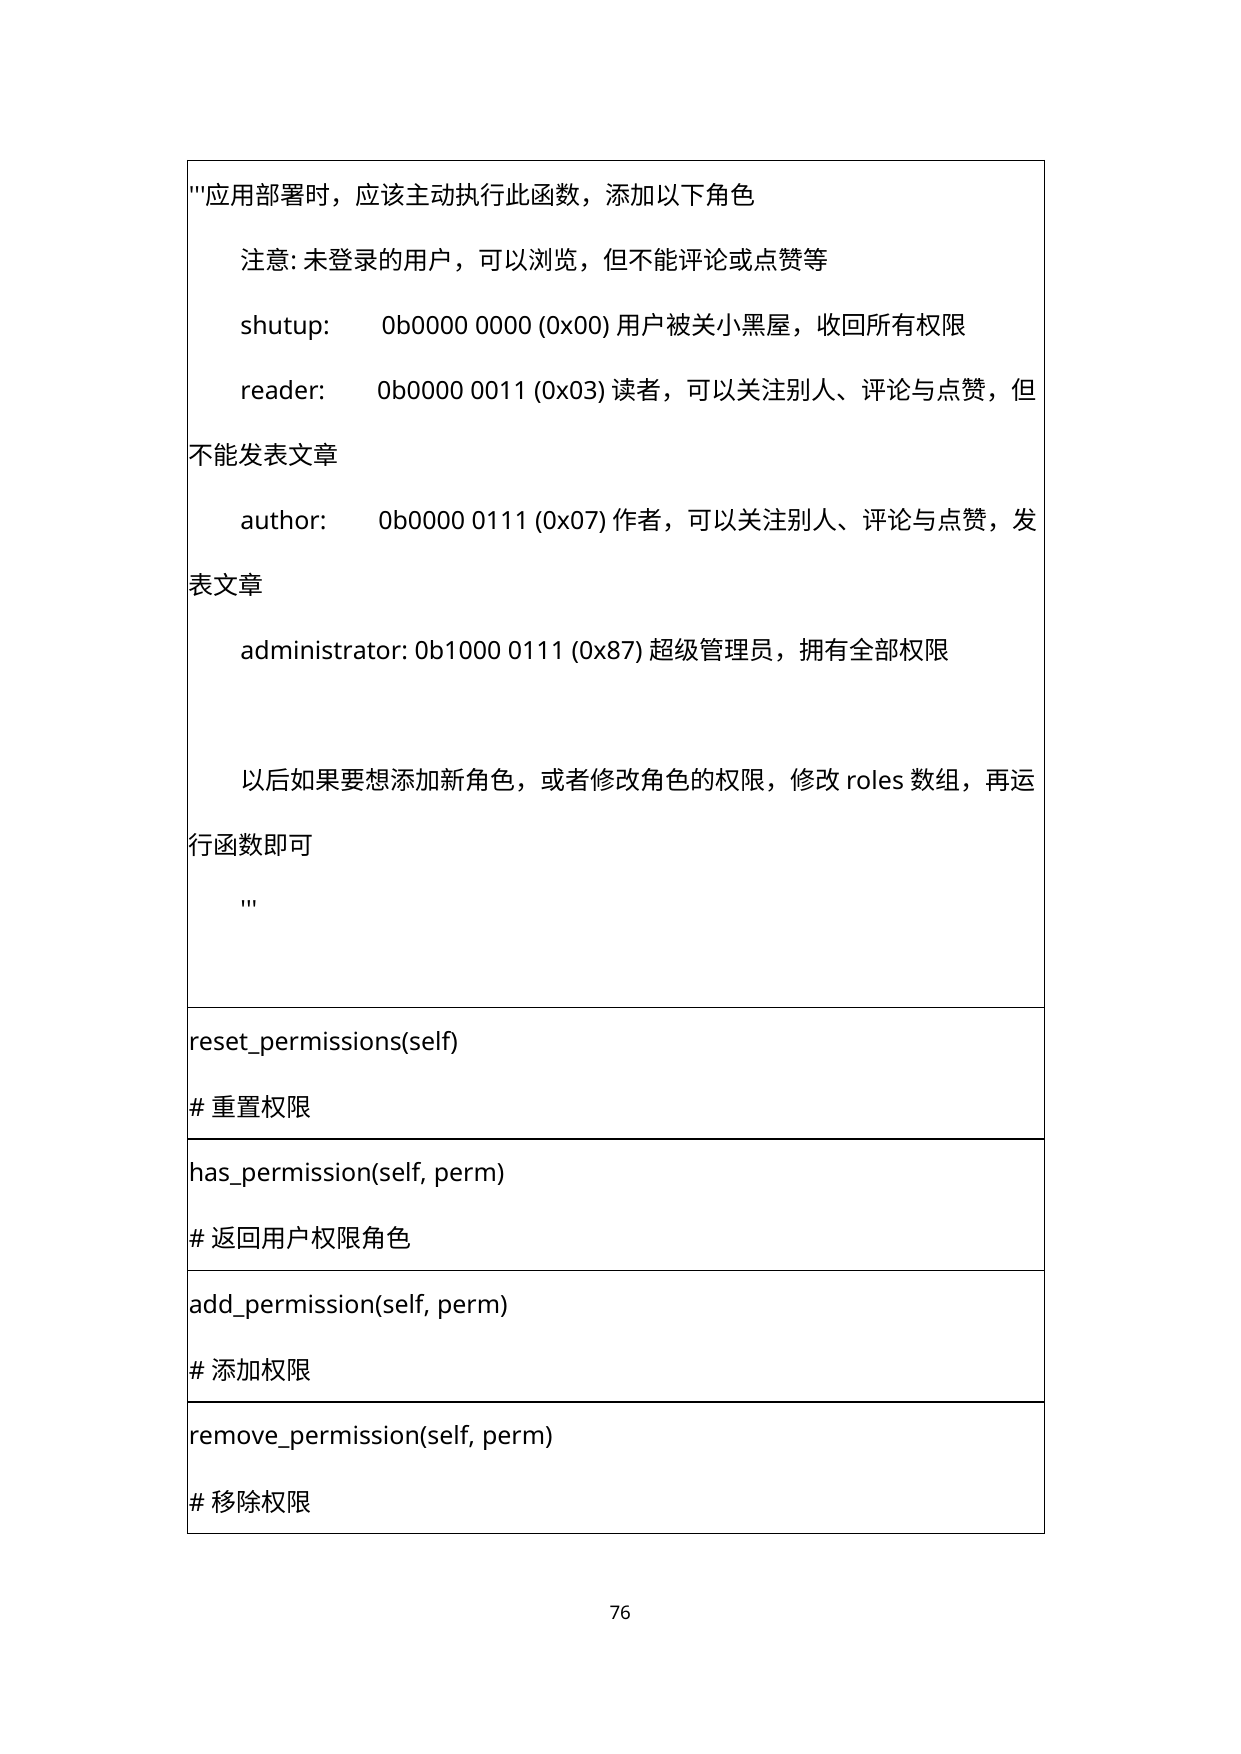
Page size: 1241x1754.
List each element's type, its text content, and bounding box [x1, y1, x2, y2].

table_cell add_permission(self, perm) # 添加权限 [188, 1271, 1044, 1401]
table_cell reset_permissions(self) # 重置权限 [188, 1008, 1044, 1138]
table_cell remove_permission(self, perm) # 移除权限 [188, 1403, 1044, 1533]
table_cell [188, 161, 1044, 1006]
table_cell has_permission(self, perm) # 返回用户权限角色 [188, 1140, 1044, 1269]
